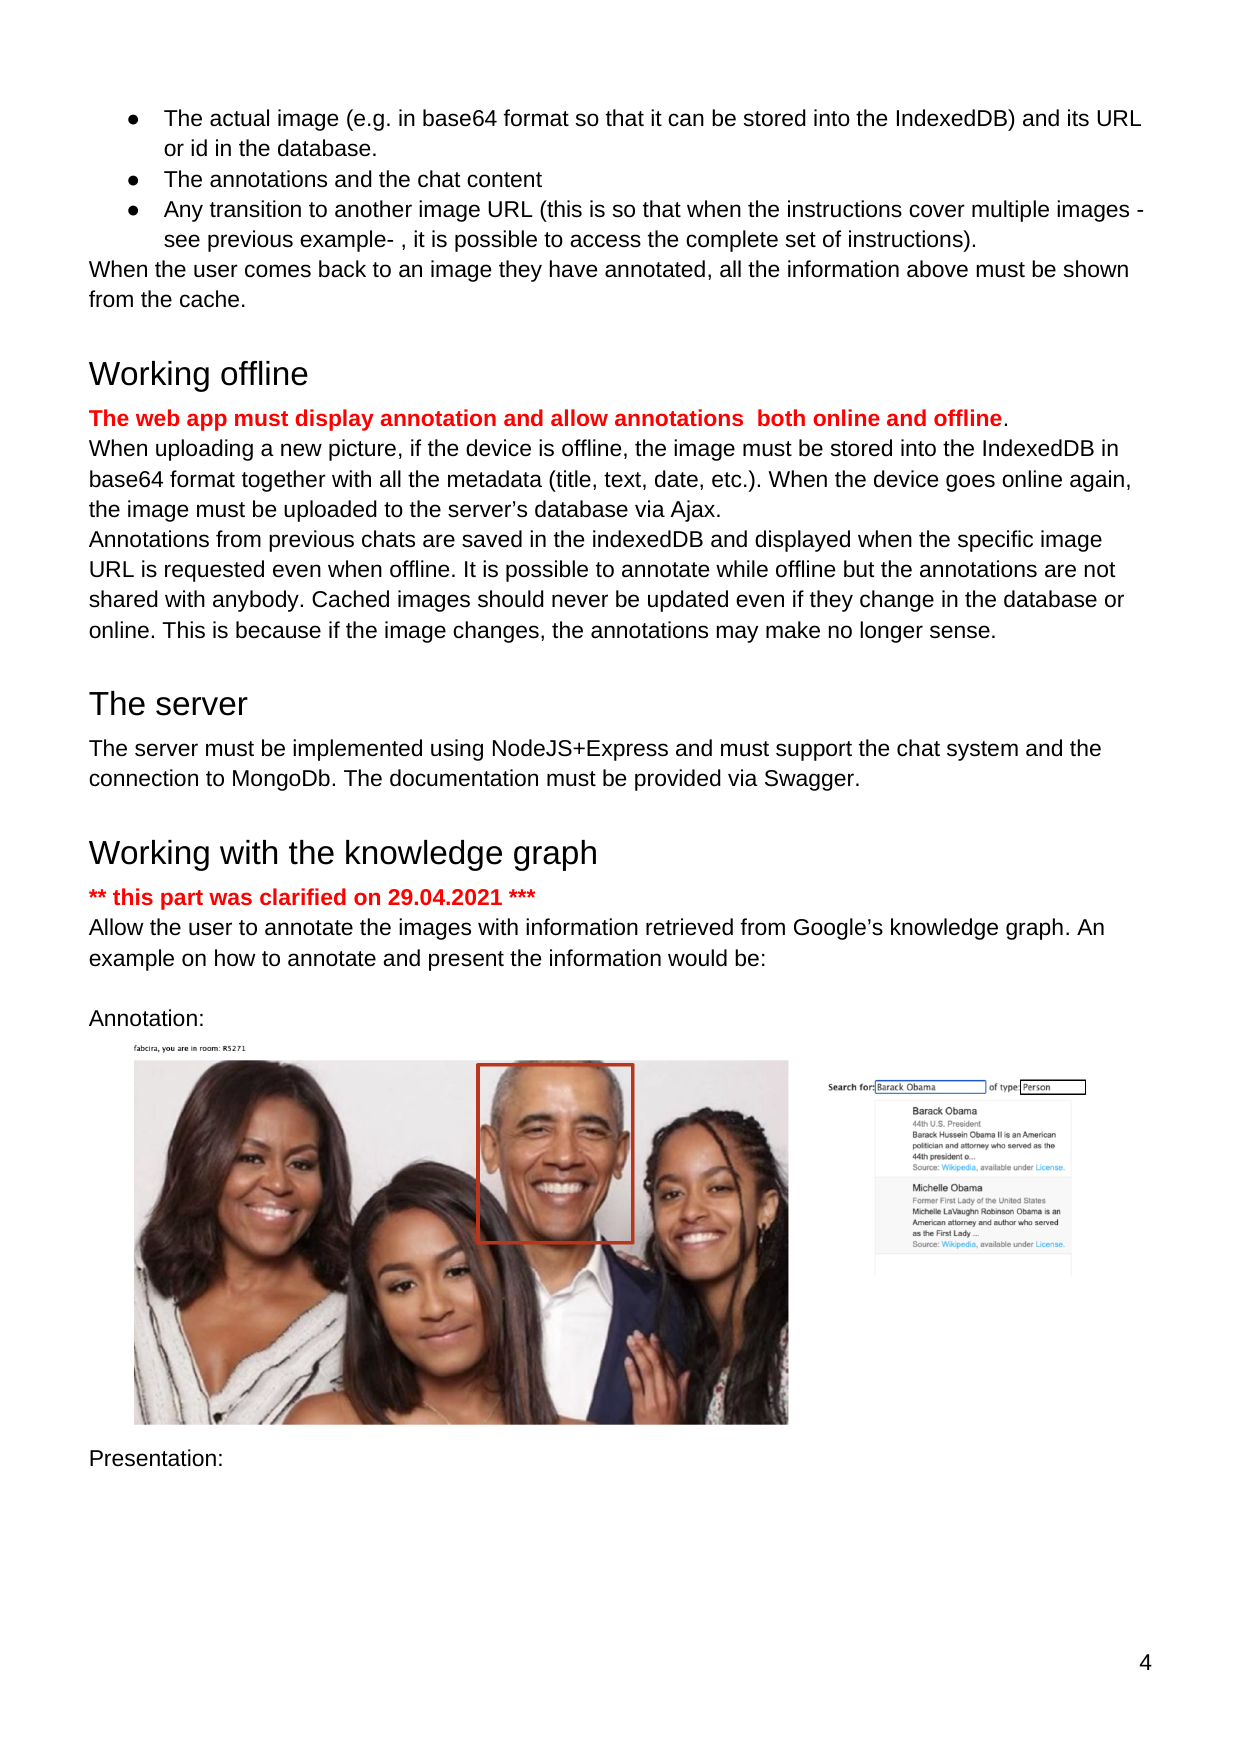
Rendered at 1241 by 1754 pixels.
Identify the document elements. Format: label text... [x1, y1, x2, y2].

text Presentation: [88, 1445, 1152, 1472]
list The annotations and the chat content [126, 166, 1152, 192]
subtitle The server [88, 684, 1152, 723]
subtitle Working with the knowledge graph [88, 833, 1152, 872]
text Annotation: [88, 1005, 1152, 1031]
text The server must be implemented using NodeJS+Express and must support the chat system and the connection to MongoDb. The documentation must be provided via Swagger. [88, 735, 1152, 792]
text When the user comes back to an image they have annotated, all the information above must be shown from the cache. [88, 256, 1152, 313]
list The actual image (e.g. in base64 format so that it can be stored into the IndexedDB) and its URL or id in the database. [126, 105, 1152, 162]
text The web app must display annotation and allow annotations both online and offline. [88, 405, 1152, 431]
text Allow the user to annotate the images with information retrieved from Google’s knowledge graph. An example on how to annotate and present the information would be: [88, 914, 1152, 971]
text Annotations from previous chats are saved in the indexedDB and displayed when the specific image URL is requested even when offline. It is possible to annotate while offline but the annotations are not shared with anybody. Cached images should never be updated even if they change in the database or online. This is because if the image changes, the annotations may make no longer sense. [88, 526, 1152, 643]
subtitle Working offline [88, 354, 1152, 393]
list Any transition to another image URL (this is so that when the instructions cover multiple images - see previous example- , it is possible to access the complete set of instructions). [126, 196, 1152, 252]
text When uploading a new picture, if the device is offline, the image must be stored into the IndexedDB in base64 format together with all the metadata (title, text, date, etc.). When the device goes online again, the image must be uploaded to the server’s database via Ajax. [88, 435, 1152, 522]
picture [88, 1035, 1152, 1442]
text ** this part was clarified on 29.04.2021 *** [88, 884, 1152, 910]
